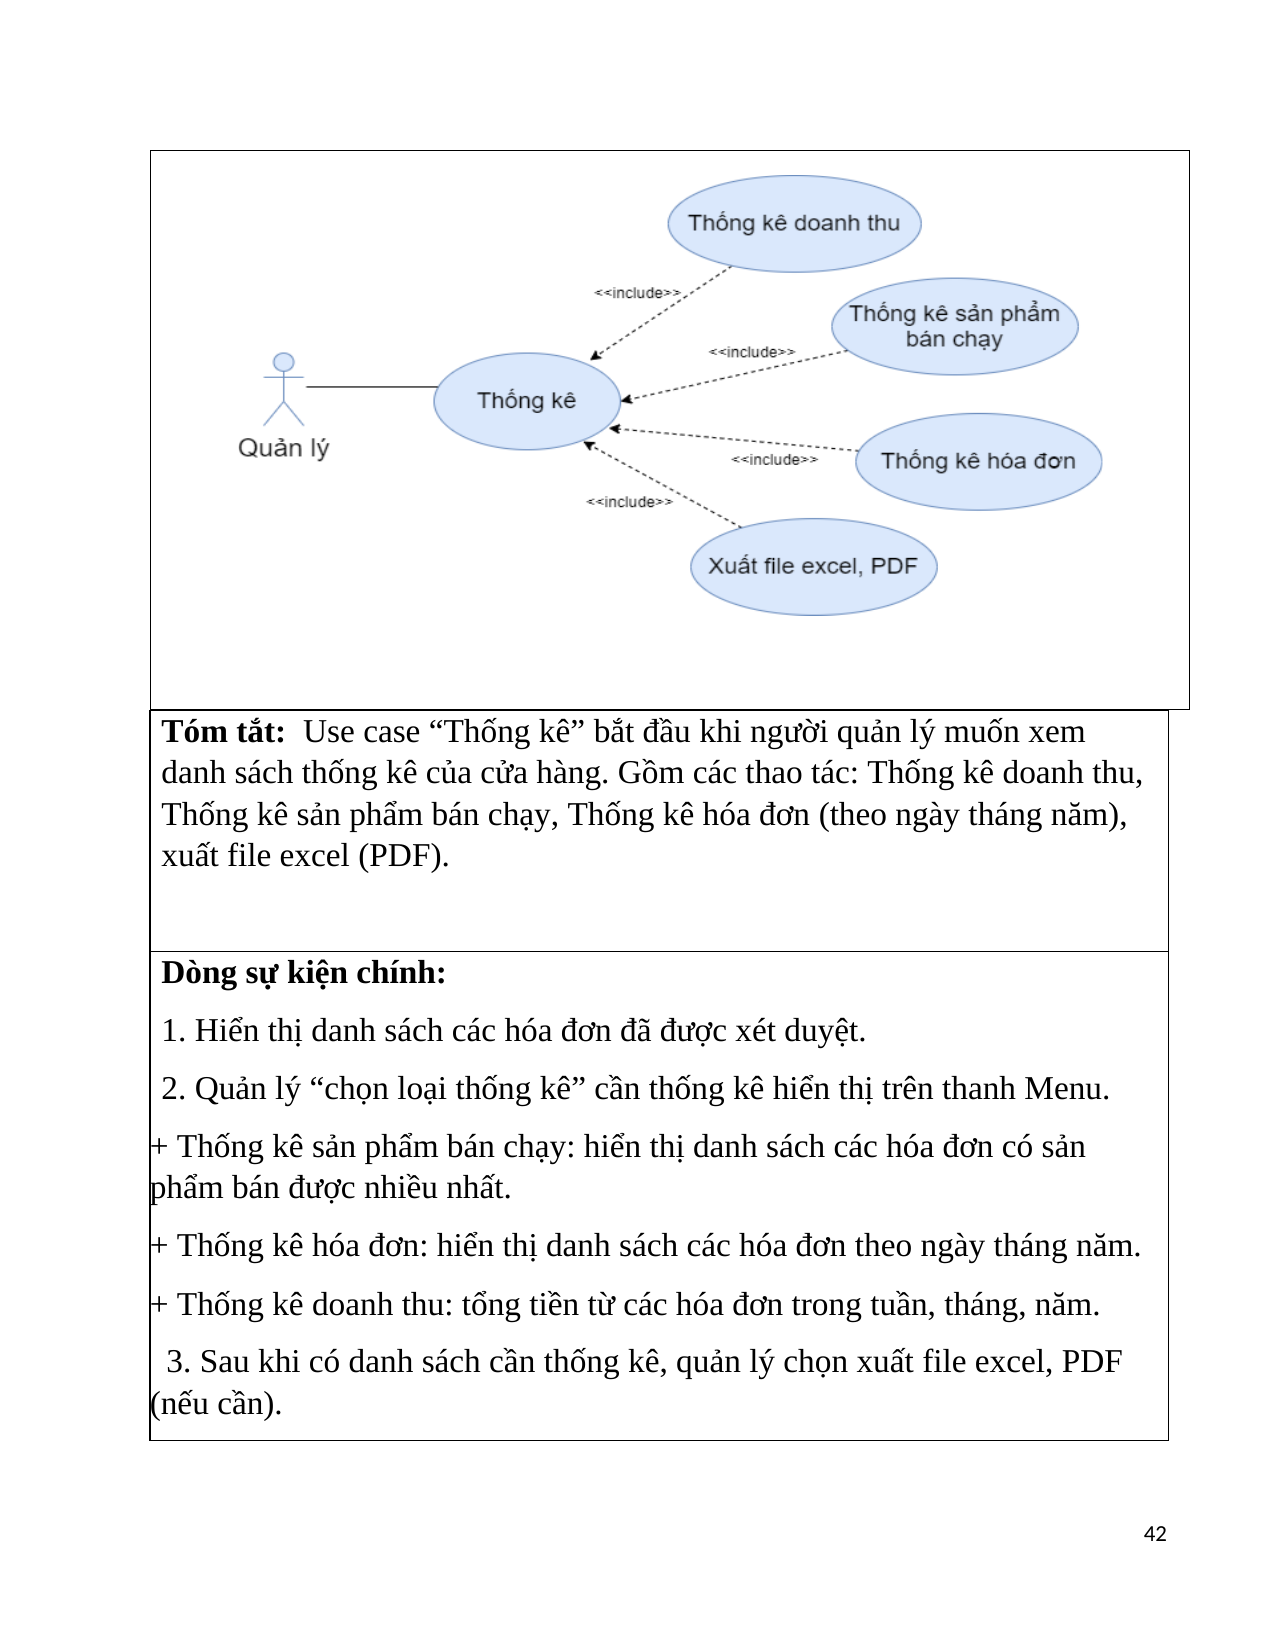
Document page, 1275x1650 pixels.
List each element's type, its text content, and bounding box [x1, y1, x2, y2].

table_header Tóm tắt: Use case “Thống kê” bắt đầu khi người quản lý muốn xem danh sách thống kê của cửa hàng. Gồm các thao tác: Thống kê doanh thu, Thống kê sản phẩm bán chạy, Thống kê hóa đơn (theo ngày tháng năm), xuất file excel (PDF). [151, 711, 1168, 951]
table_header [151, 151, 1189, 709]
picture [238, 175, 1103, 616]
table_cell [151, 952, 1168, 1440]
